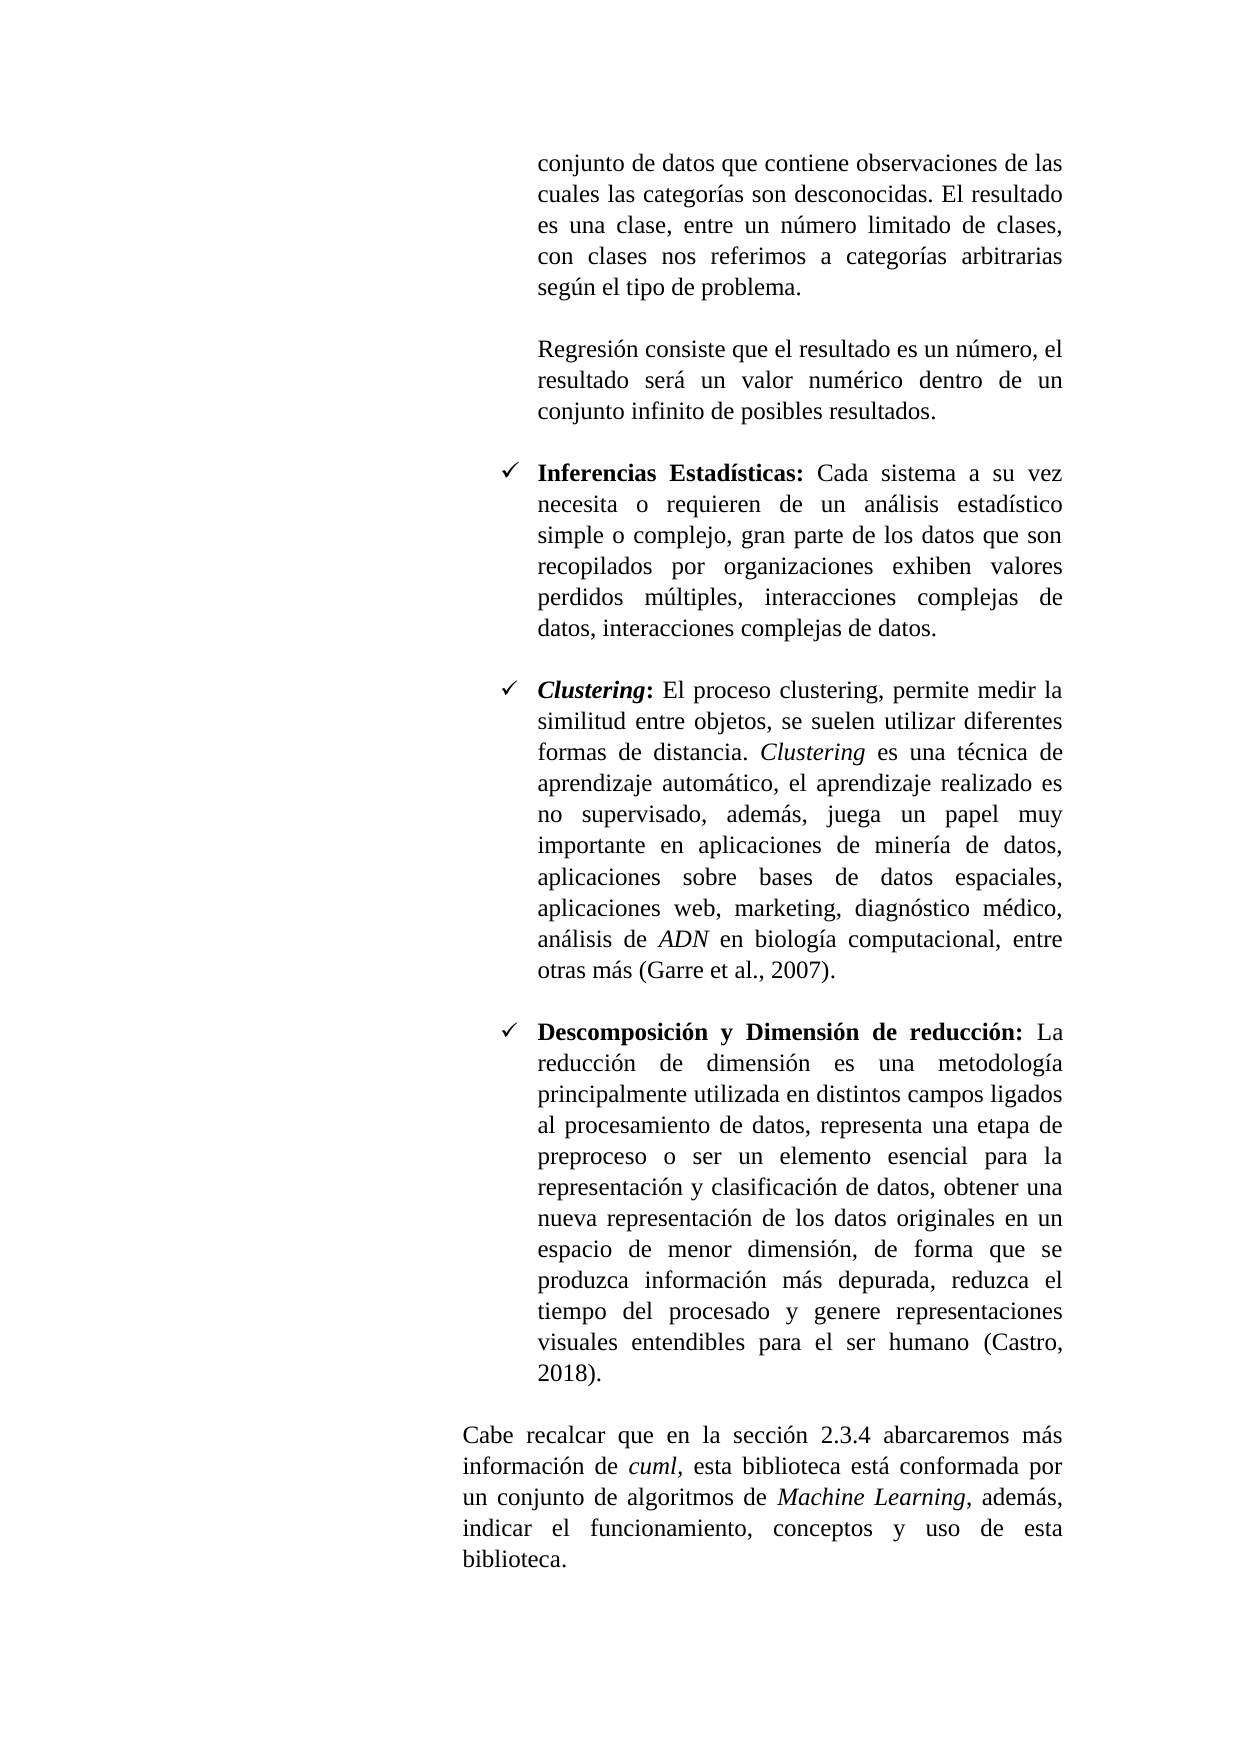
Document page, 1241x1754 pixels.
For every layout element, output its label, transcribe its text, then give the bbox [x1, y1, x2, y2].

list Descomposición y Dimensión de reducción: La reducción de dimensión es una metodología principalmente utilizada en distintos campos ligados al procesamiento de datos, representa una etapa de preproceso o ser un elemento esencial para la representación y clasificación de datos, obtener una nueva representación de los datos originales en un espacio de menor dimensión, de forma que se produzca información más depurada, reduzca el tiempo del procesado y genere representaciones visuales entendibles para el ser humano (Castro, 2018). [500, 1017, 1063, 1387]
list Inferencias Estadísticas: Cada sistema a su vez necesita o requieren de un análisis estadístico simple o complejo, gran parte de los datos que son recopilados por organizaciones exhiben valores perdidos múltiples, interacciones complejas de datos, interacciones complejas de datos. [500, 458, 1063, 642]
list Clustering: El proceso clustering, permite medir la similitud entre objetos, se suelen utilizar diferentes formas de distancia. Clustering es una técnica de aprendizaje automático, el aprendizaje realizado es no supervisado, además, juega un papel muy importante en aplicaciones de minería de datos, aplicaciones sobre bases de datos espaciales, aplicaciones web, marketing, diagnóstico médico, análisis de ADN en biología computacional, entre otras más (Garre et al., 2007). [500, 675, 1063, 983]
list Cabe recalcar que en la sección 2.3.4 abarcaremos más información de cuml, esta biblioteca está conformada por un conjunto de algoritmos de Machine Learning, además, indicar el funcionamiento, conceptos y uso de esta biblioteca. [462, 1420, 1063, 1573]
list Regresión consiste que el resultado es un número, el resultado será un valor numérico dentro de un conjunto infinito de posibles resultados. [537, 334, 1063, 425]
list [500, 148, 1063, 301]
